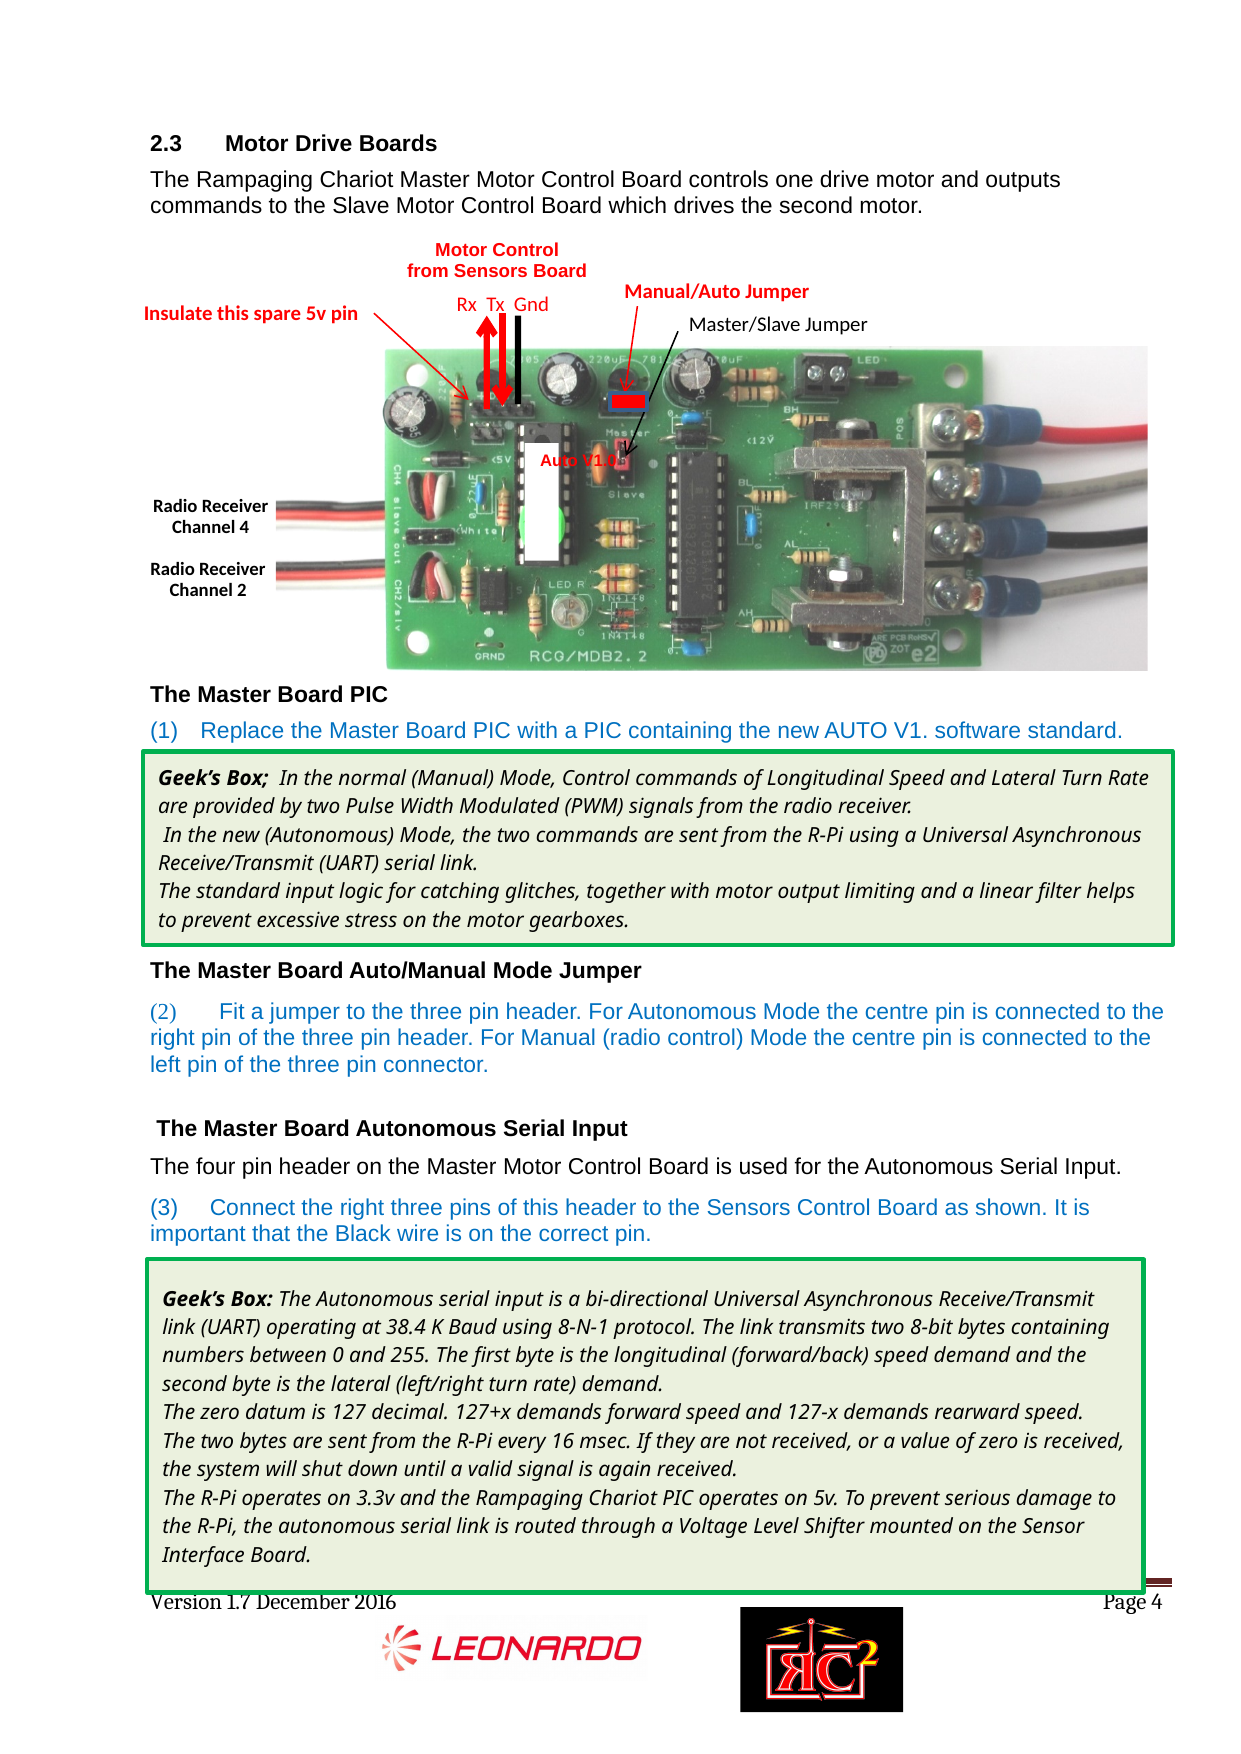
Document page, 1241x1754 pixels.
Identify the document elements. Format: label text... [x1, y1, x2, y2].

text The Master Board Auto/Manual Mode Jumper [150, 957, 1172, 983]
picture [375, 1615, 648, 1681]
text The four pin header on the Master Motor Control Board is used for the Autonomous Serial Input. [150, 1153, 1172, 1179]
picture [766, 1618, 879, 1701]
text The Rampaging Chariot Master Motor Control Board controls one drive motor and outputs commands to the Slave Motor Control Board which drives the second motor. [150, 166, 1172, 219]
list Replace the Master Board PIC with a PIC containing the new AUTO V1. software standard. [150, 717, 1172, 743]
list Fit a jumper to the three pin header. For Autonomous Mode the centre pin is connected to the right pin of the three pin header. For Manual (radio control) Mode the centre pin is connected to the left pin of the three pin connector. [150, 998, 1172, 1077]
text The Master Board PIC [150, 681, 1172, 707]
text 2.3 Motor Drive Boards [150, 130, 1172, 156]
list Connect the right three pins of this header to the Sensors Control Board as shown. It is important that the Black wire is on the correct pin. [150, 1194, 1172, 1247]
text The Master Board Autonomous Serial Input [150, 1115, 1172, 1142]
